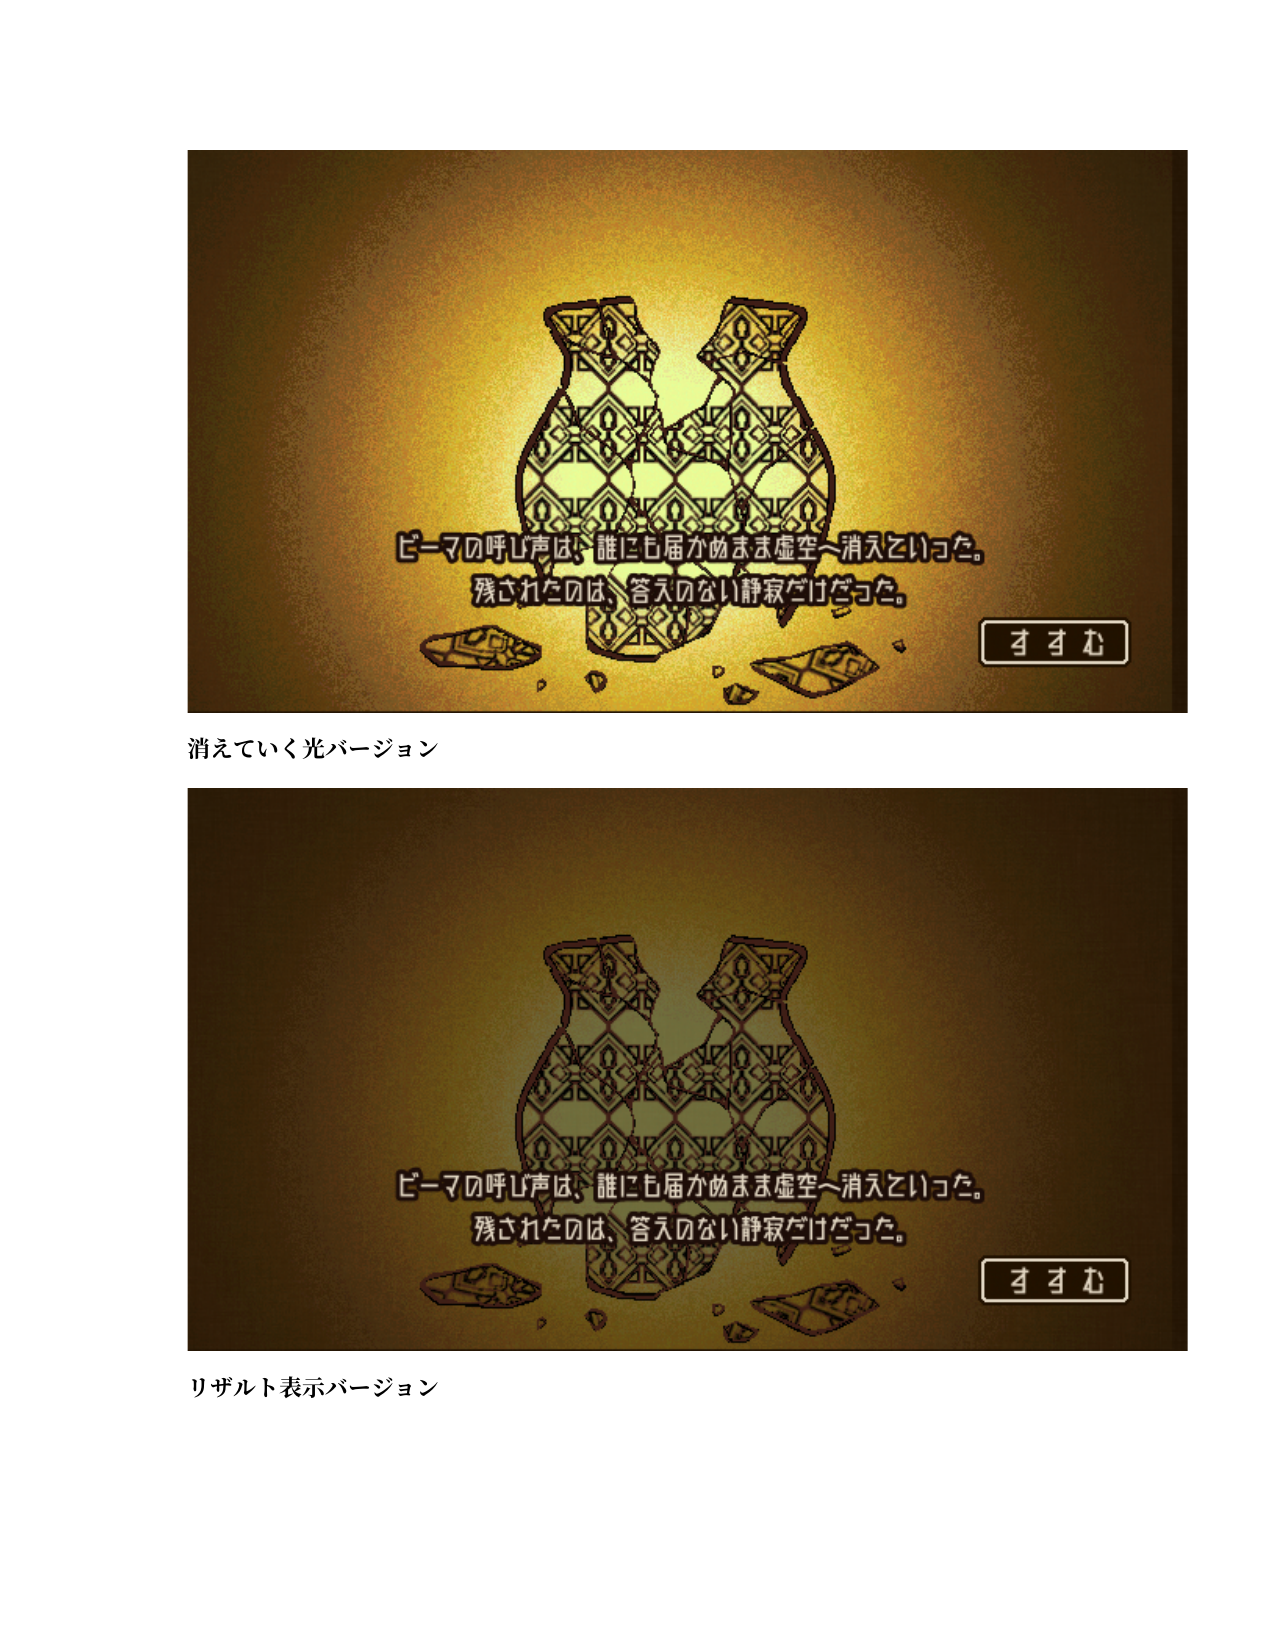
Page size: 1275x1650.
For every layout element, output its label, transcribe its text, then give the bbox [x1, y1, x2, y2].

picture [187, 788, 1188, 1351]
text 消えていく光バージョン [187, 737, 1087, 763]
picture [187, 150, 1188, 713]
text リザルト表示バージョン [187, 1375, 1087, 1402]
